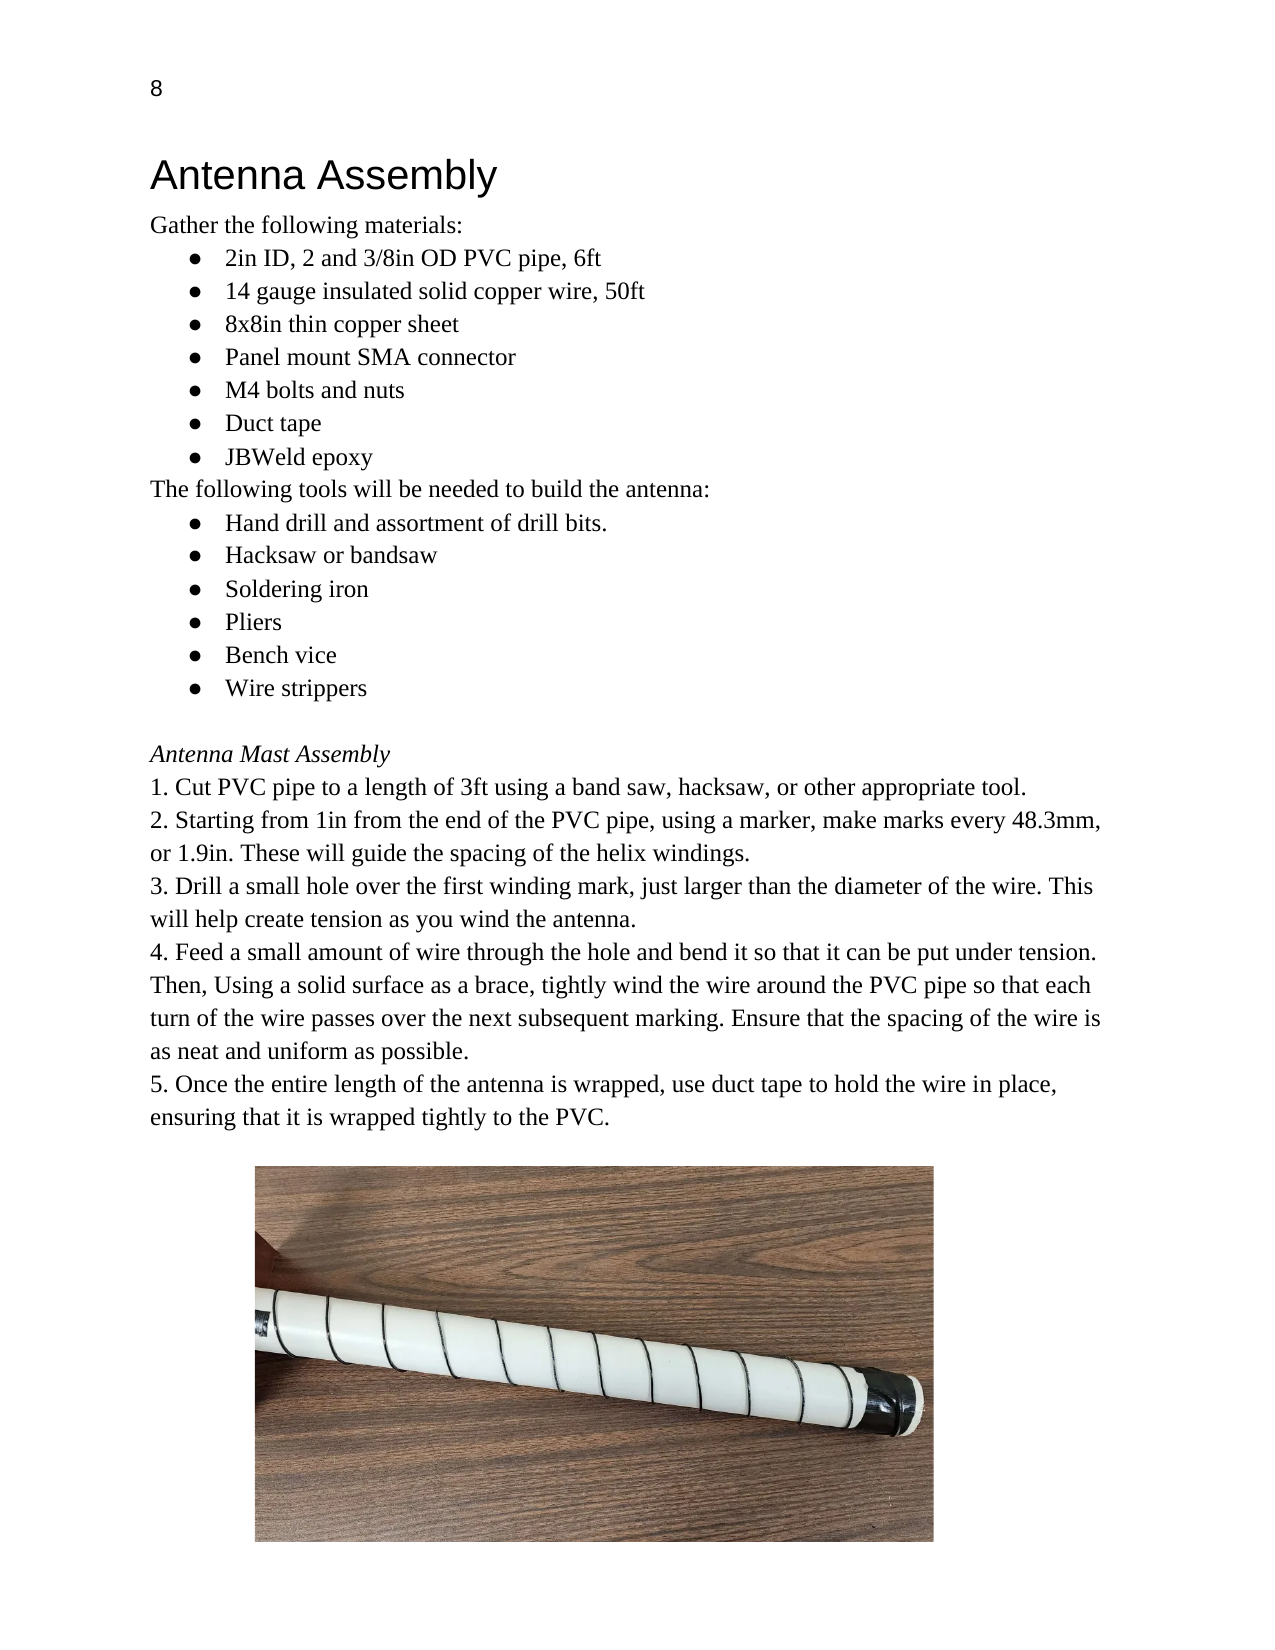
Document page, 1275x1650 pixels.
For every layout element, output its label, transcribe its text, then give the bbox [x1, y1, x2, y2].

text 4. Feed a small amount of wire through the hole and bend it so that it can be put under tension. Then, Using a solid surface as a brace, tightly wind the wire around the PVC pipe so that each turn of the wire passes over the next subsequent marking. Ensure that the spacing of the wire is as neat and uniform as possible. [150, 937, 1125, 1065]
list Panel mount SMA connector [187, 342, 1125, 371]
subtitle Antenna Assembly [150, 150, 1125, 198]
list 2in ID, 2 and 3/8in OD PVC pipe, 6ft [187, 243, 1125, 272]
list Duct tape [187, 408, 1125, 437]
list Hand drill and assortment of drill bits. [187, 508, 1125, 536]
list 14 gauge insulated solid copper wire, 50ft [187, 276, 1125, 305]
list Bench vice [187, 640, 1125, 668]
text 5. Once the entire length of the antenna is wrapped, use duct tape to hold the wire in place, ensuring that it is wrapped tightly to the PVC. [150, 1069, 1125, 1131]
picture [254, 1166, 934, 1542]
text Gather the following materials: [150, 210, 1125, 239]
text 2. Starting from 1in from the end of the PVC pipe, using a marker, make marks every 48.3mm, or 1.9in. These will guide the spacing of the helix windings. [150, 805, 1125, 867]
list 8x8in thin copper sheet [187, 309, 1125, 338]
text 3. Drill a small hole over the first winding mark, just larger than the diameter of the wire. This will help create tension as you wind the antenna. [150, 871, 1125, 933]
list Soldering iron [187, 574, 1125, 602]
list M4 bolts and nuts [187, 376, 1125, 404]
text 1. Cut PVC pipe to a length of 3ft using a band saw, hacksaw, or other appropriate tool. [150, 772, 1125, 801]
list Pliers [187, 607, 1125, 635]
list Wire strippers [187, 673, 1125, 701]
list Hacksaw or bandsaw [187, 541, 1125, 569]
text The following tools will be needed to build the antenna: [150, 474, 1125, 503]
text Antenna Mast Assembly [150, 739, 1125, 767]
list JBWeld epoxy [187, 442, 1125, 470]
